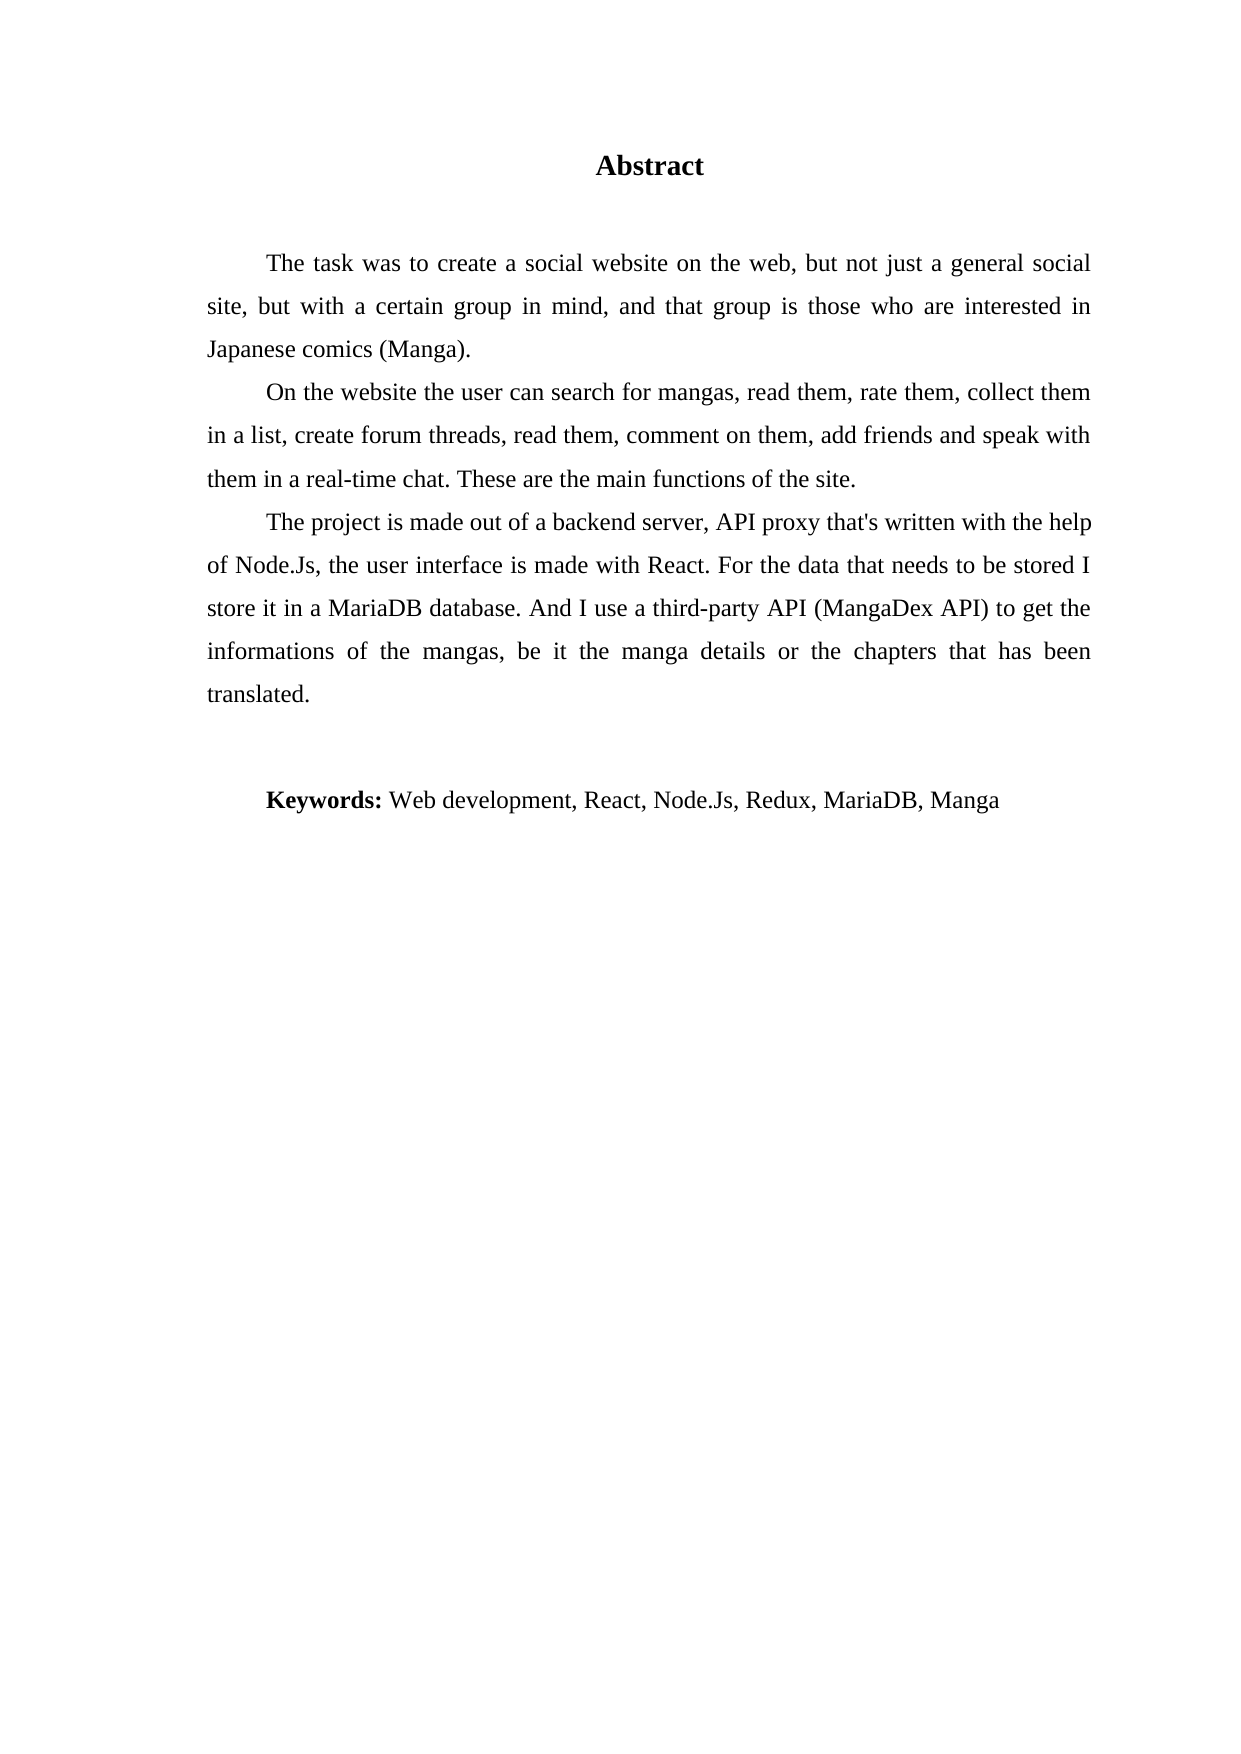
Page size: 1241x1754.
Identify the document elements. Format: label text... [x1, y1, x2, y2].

text The project is made out of a backend server, API proxy that's written with the help of Node.Js, the user interface is made with React. For the data that needs to be stored I store it in a MariaDB database. And I use a third-party API (MangaDex API) to get the informations of the mangas, be it the manga details or the chapters that has been translated. [207, 507, 1092, 708]
text The task was to create a social website on the web, but not just a general social site, but with a certain group in mind, and that group is those who are interested in Japanese comics (Manga). [207, 248, 1092, 363]
text Keywords: Web development, React, Node.Js, Redux, MariaDB, Manga [207, 785, 1092, 814]
text On the website the user can search for mangas, read them, rate them, collect them in a list, create forum threads, read them, comment on them, add friends and speak with them in a real-time chat. These are the main functions of the site. [207, 377, 1092, 492]
title Abstract [207, 148, 1092, 181]
